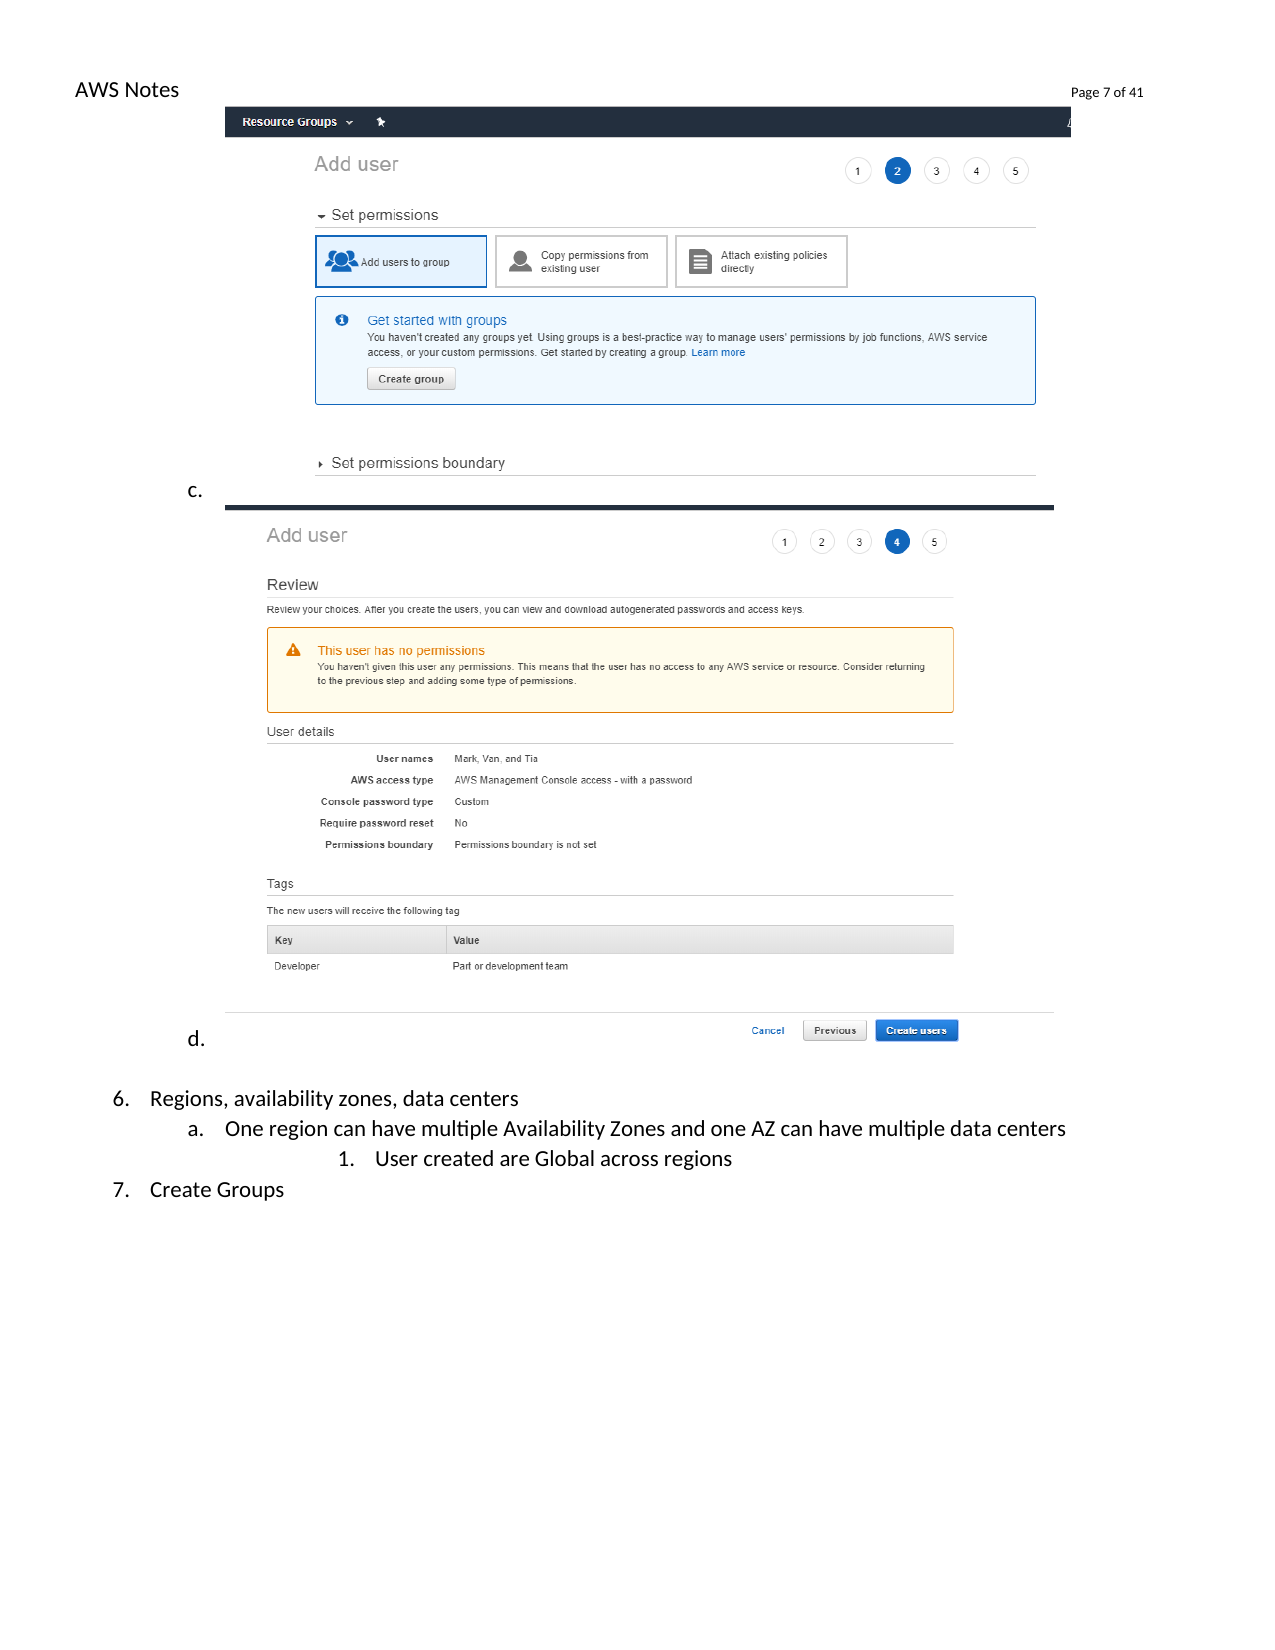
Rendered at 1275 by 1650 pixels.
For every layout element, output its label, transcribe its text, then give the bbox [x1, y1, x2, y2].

list One region can have multiple Availability Zones and one AZ can have multiple data centers [187, 1114, 1200, 1142]
list Create Groups [112, 1175, 1200, 1203]
list Regions, availability zones, data centers [112, 1084, 1200, 1112]
list User created are Global across regions [337, 1144, 1200, 1173]
picture [225, 505, 1054, 1046]
picture [225, 102, 1071, 498]
